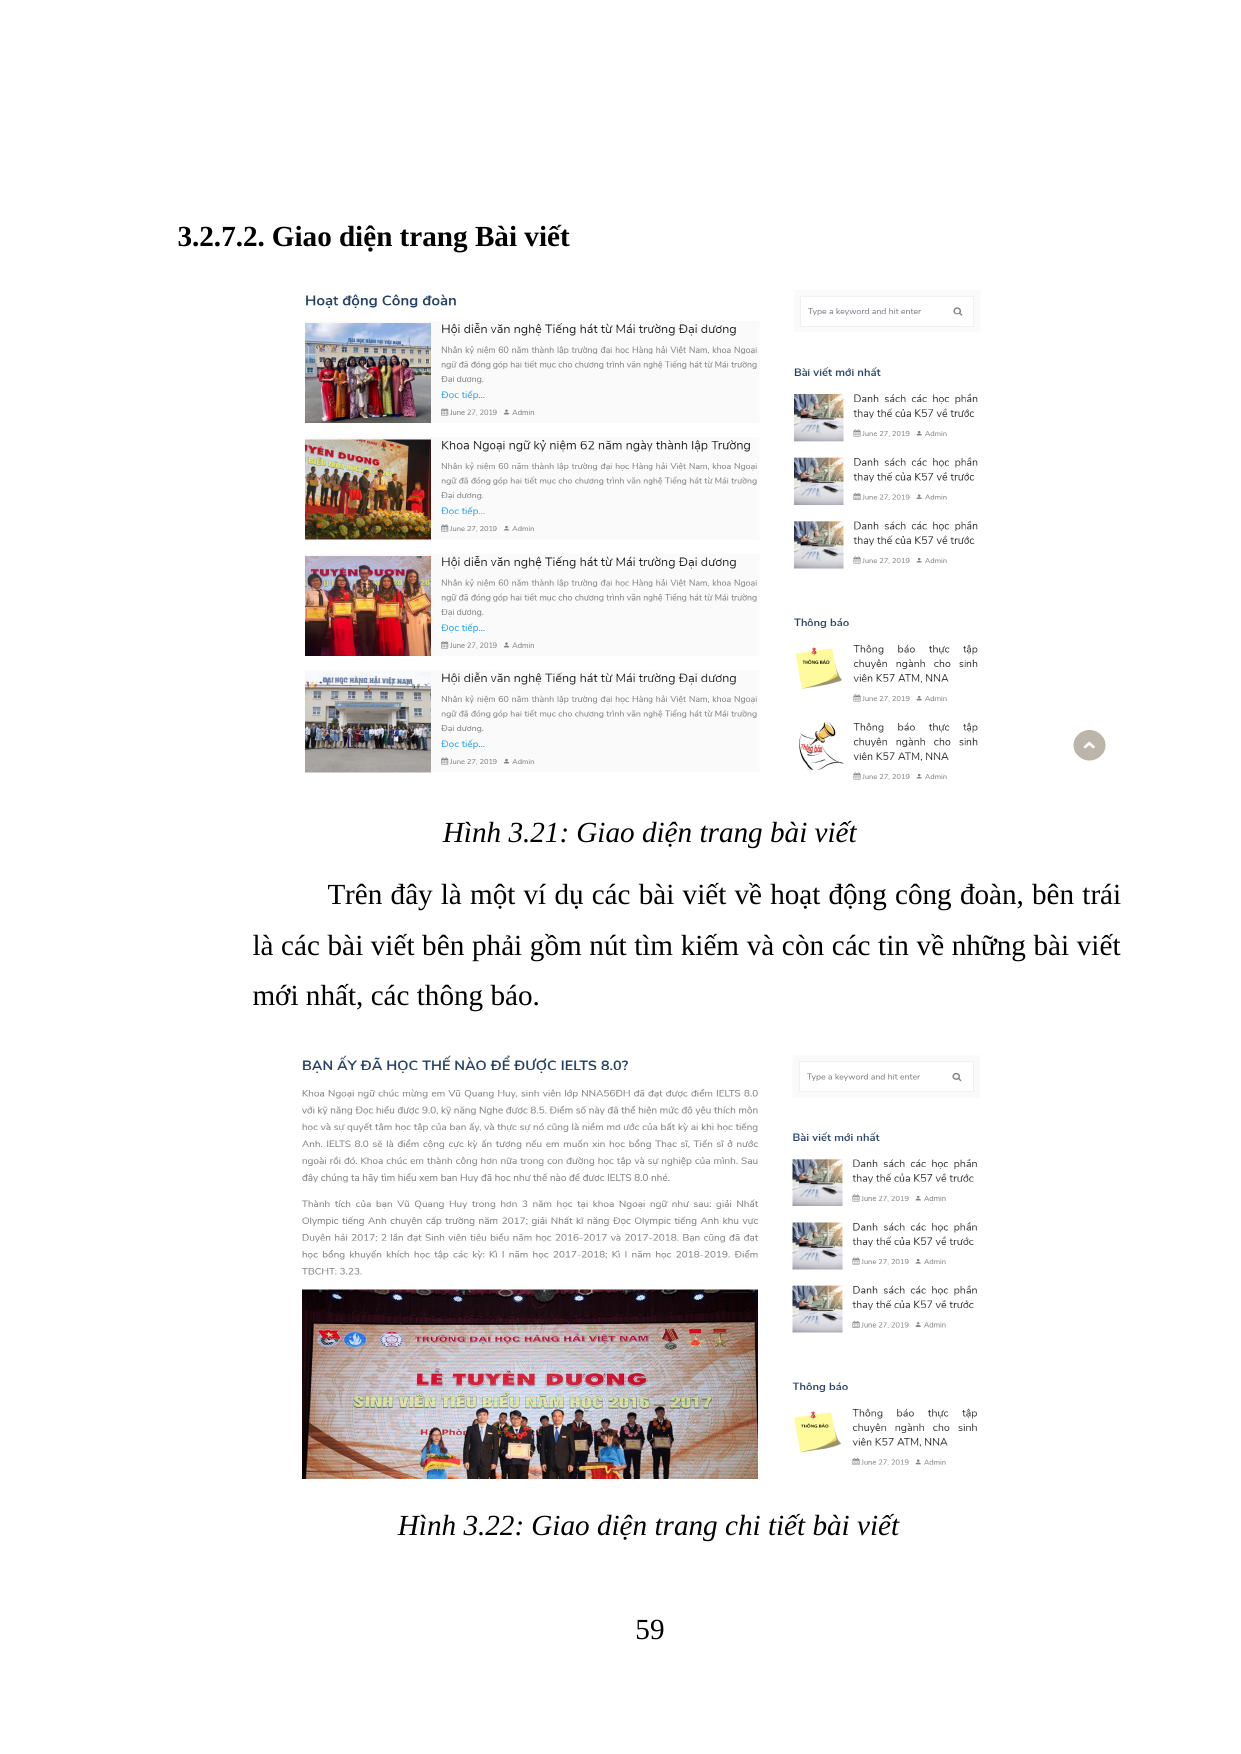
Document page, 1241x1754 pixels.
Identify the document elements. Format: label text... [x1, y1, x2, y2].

text Hình 3.22: Giao diện trang chi tiết bài viết [177, 1508, 1122, 1541]
text Hình 3.21: Giao diện trang bài viết [177, 815, 1122, 848]
picture [177, 1041, 1123, 1479]
subtitle Giao diện trang Bài viết [177, 219, 1122, 252]
picture [177, 281, 1123, 786]
text Trên đây là một ví dụ các bài viết về hoạt động công đoàn, bên trái là các bài viết bên phải gồm nút tìm kiếm và còn các tin về những bài viết mới nhất, các thông báo. [252, 877, 1122, 1012]
